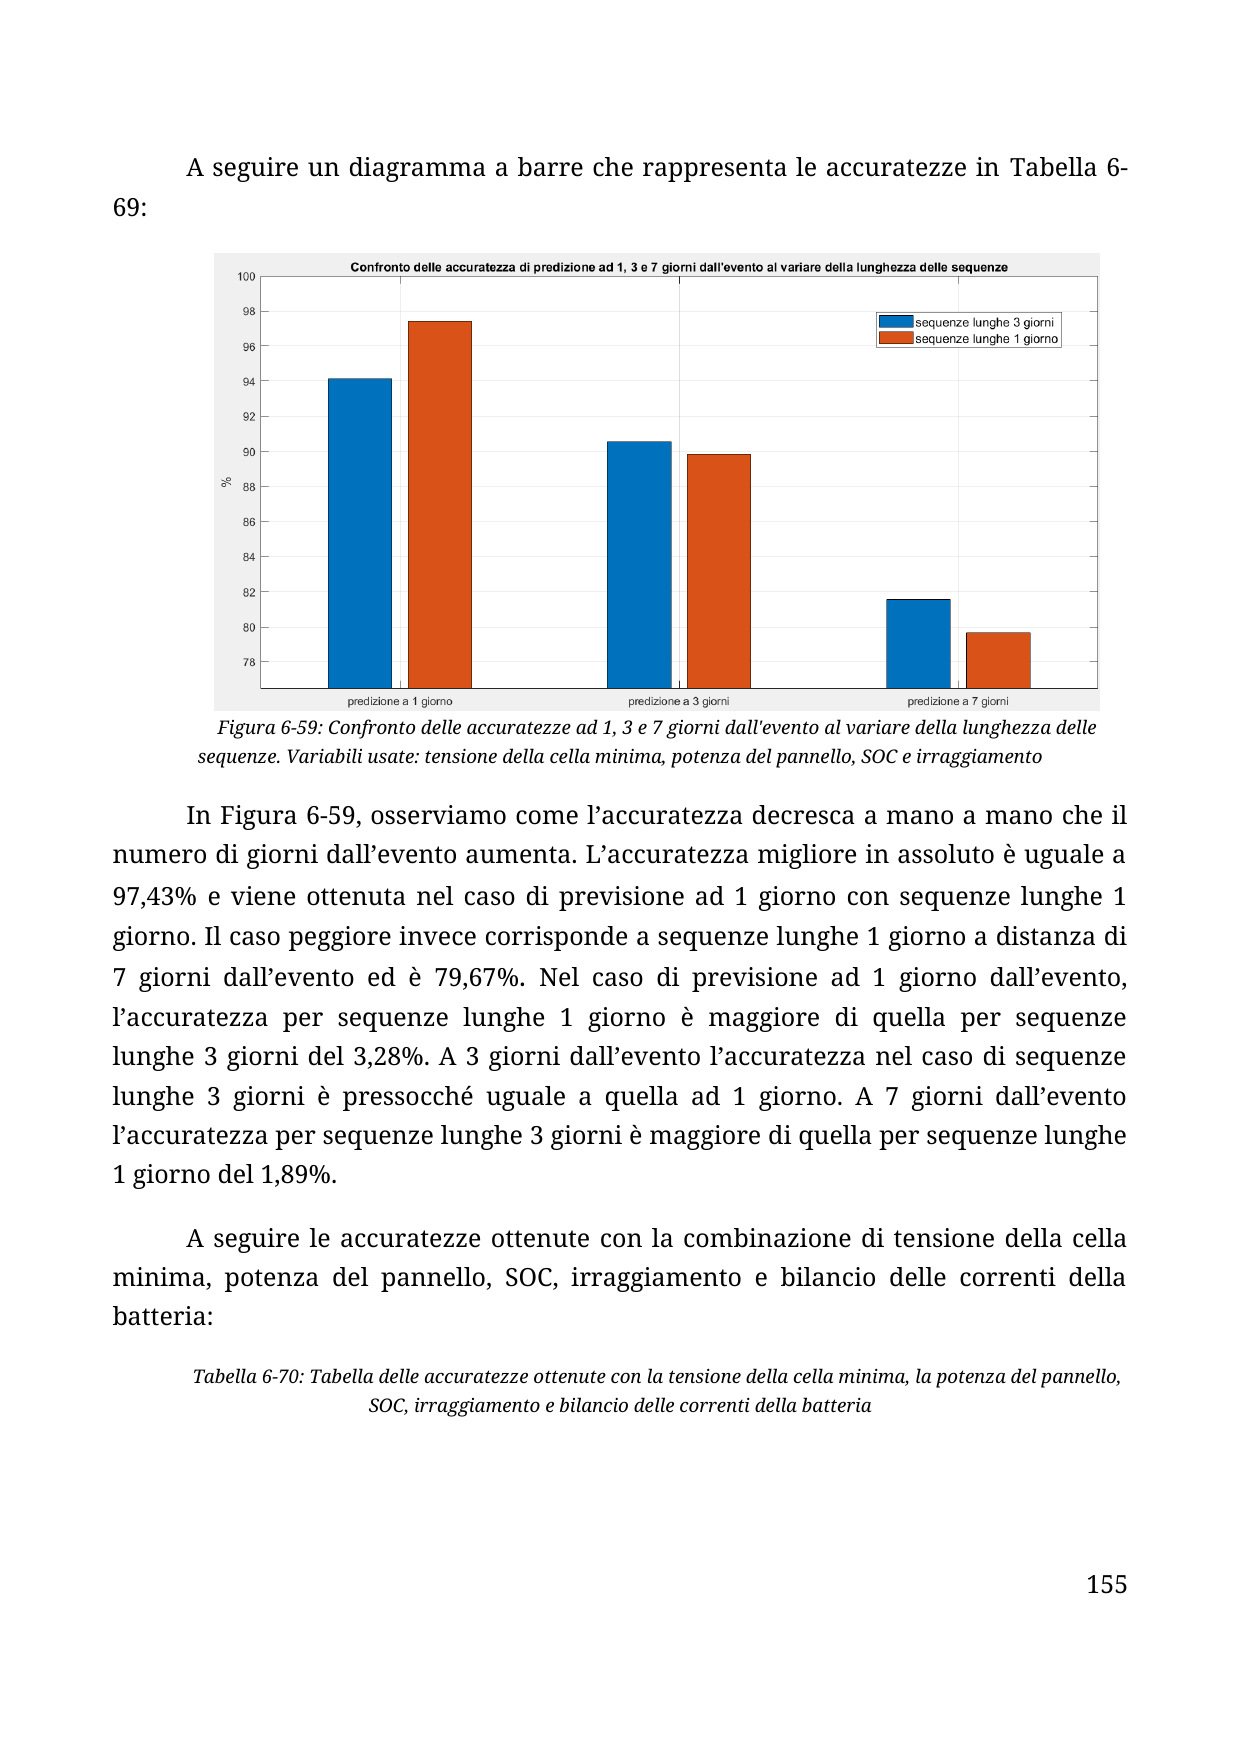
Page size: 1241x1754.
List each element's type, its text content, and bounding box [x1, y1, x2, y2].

text A seguire le accuratezze ottenute con la combinazione di tensione della cella minima, potenza del pannello, SOC, irraggiamento e bilancio delle correnti della batteria: [112, 1221, 1128, 1333]
picture [214, 253, 1100, 711]
